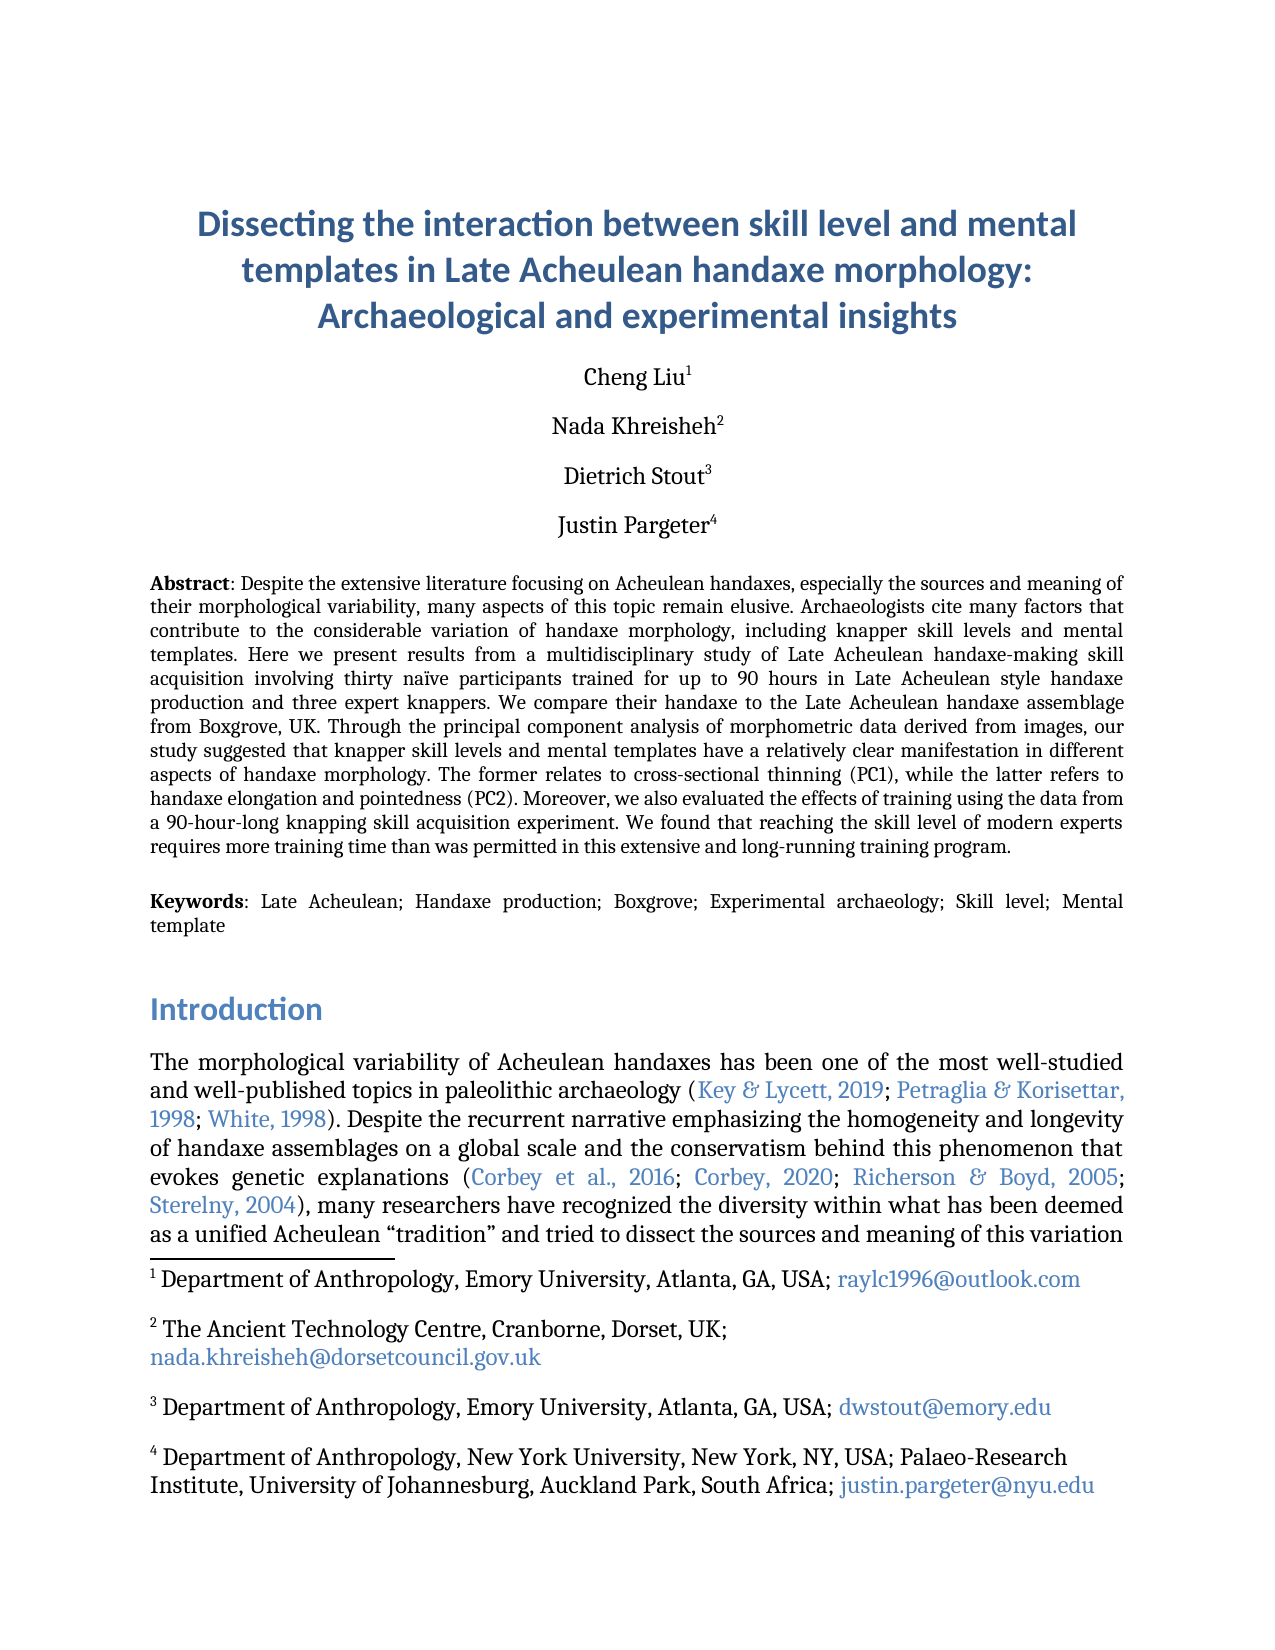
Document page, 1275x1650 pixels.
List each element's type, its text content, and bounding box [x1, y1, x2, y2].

text Justin Pargeter [150, 511, 1125, 540]
text Cheng Liu [150, 362, 1125, 391]
text Dietrich Stout [150, 462, 1125, 490]
text Keywords: Late Acheulean; Handaxe production; Boxgrove; Experimental archaeology; Skill level; Mental template [150, 890, 1125, 938]
text Nada Khreisheh [150, 412, 1125, 441]
title Dissecting the interaction between skill level and mental templates in Late Acheulean handaxe morphology: Archaeological and experimental insights [150, 200, 1125, 337]
text Abstract: Despite the extensive literature focusing on Acheulean handaxes, especially the sources and meaning of their morphological variability, many aspects of this topic remain elusive. Archaeologists cite many factors that contribute to the considerable variation of handaxe morphology, including knapper skill levels and mental templates. Here we present results from a multidisciplinary study of Late Acheulean handaxe-making skill acquisition involving thirty naïve participants trained for up to 90 hours in Late Acheulean style handaxe production and three expert knappers. We compare their handaxe to the Late Acheulean handaxe assemblage from Boxgrove, UK. Through the principal component analysis of morphometric data derived from images, our study suggested that knapper skill levels and mental templates have a relatively clear manifestation in different aspects of handaxe morphology. The former relates to cross-sectional thinning (PC1), while the latter refers to handaxe elongation and pointedness (PC2). Moreover, we also evaluated the effects of training using the data from a 90-hour-long knapping skill acquisition experiment. We found that reaching the skill level of modern experts requires more training time than was permitted in this extensive and long-running training program. [150, 571, 1125, 859]
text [150, 1047, 1125, 1249]
subtitle Introduction [150, 988, 1125, 1029]
